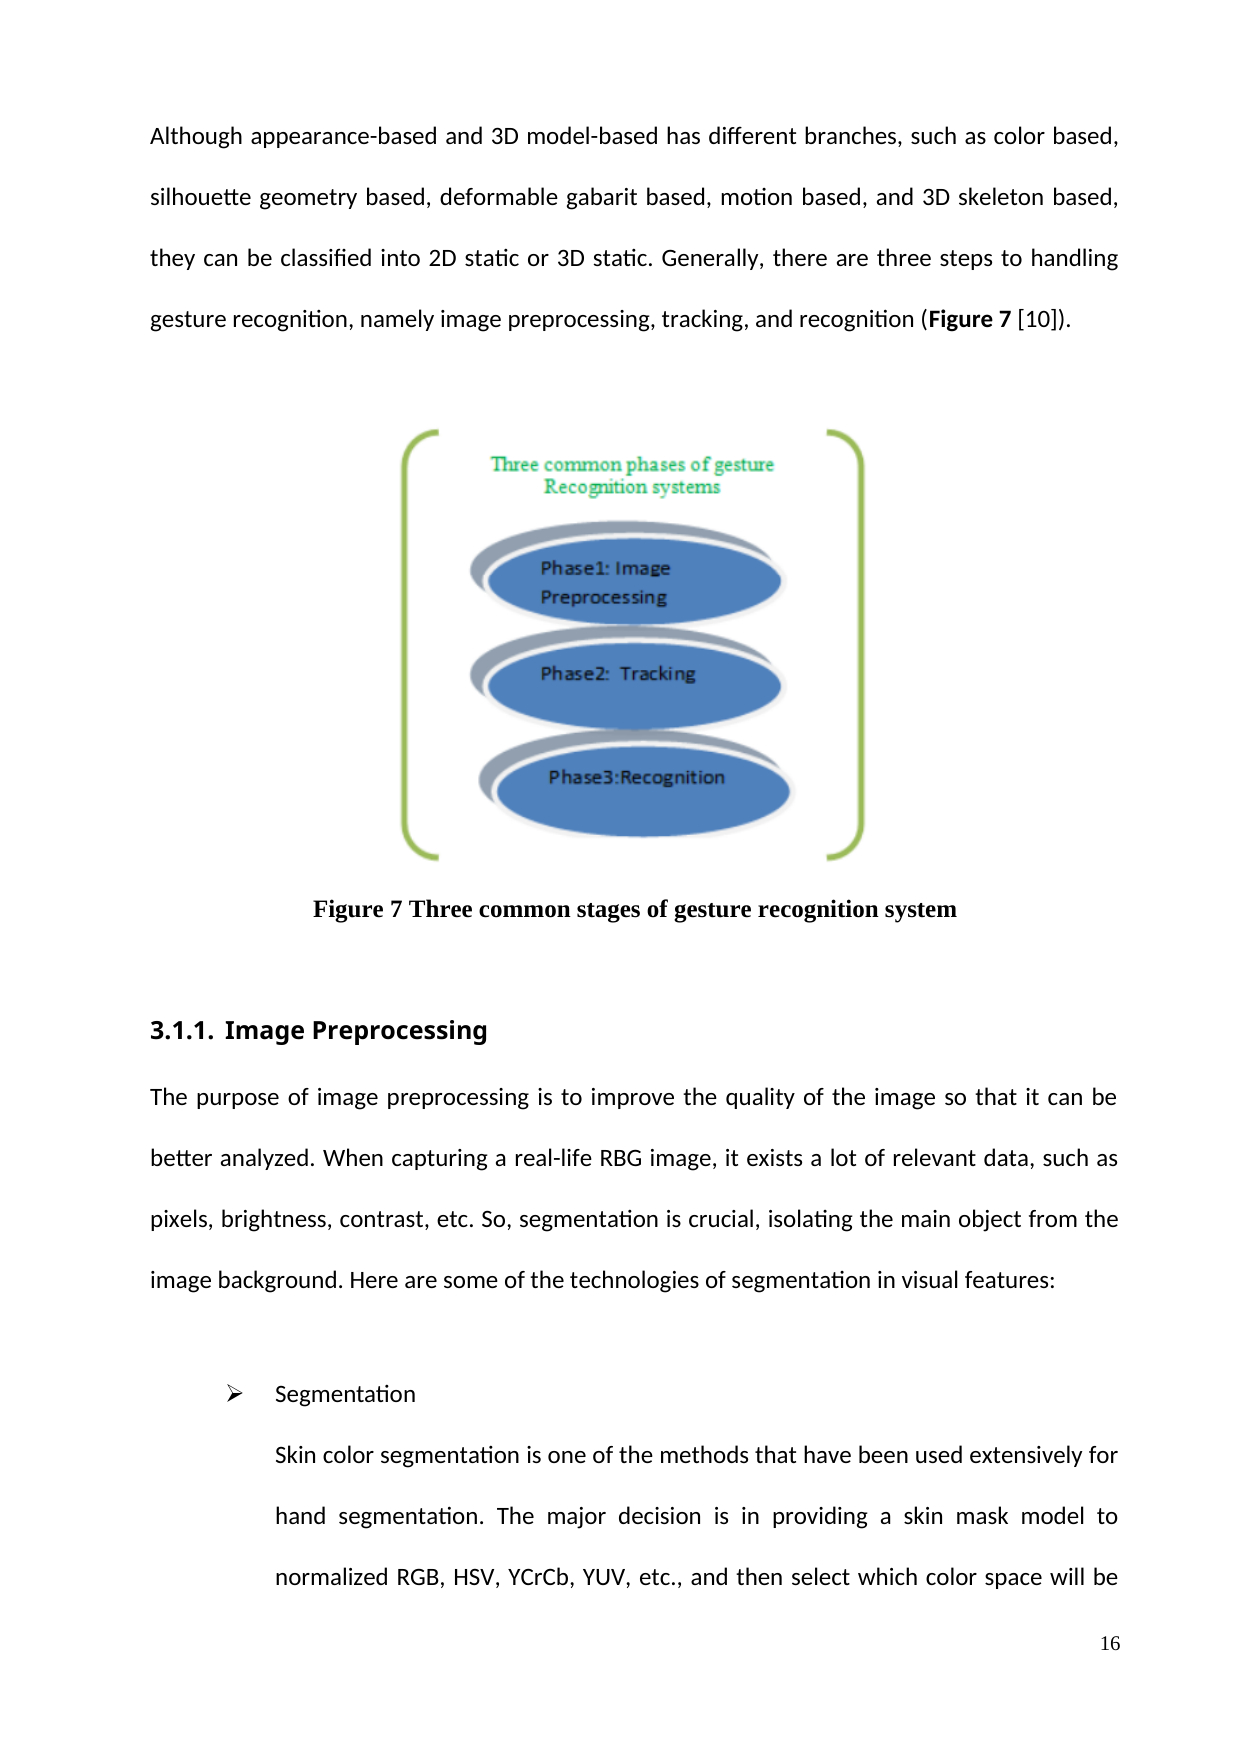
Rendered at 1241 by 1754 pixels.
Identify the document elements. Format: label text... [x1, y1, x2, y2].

text The purpose of image preprocessing is to improve the quality of the image so that it can be better analyzed. When capturing a real-life RBG image, it exists a lot of relevant data, such as pixels, brightness, contrast, etc. So, segmentation is crucial, isolating the main object from the image background. Here are some of the technologies of segmentation in visual features: [150, 1081, 1120, 1295]
picture [393, 416, 877, 869]
text Although appearance-based and 3D model-based has different branches, such as color based, silhouette geometry based, deformable gabarit based, motion based, and 3D skeleton based, they can be classified into 2D static or 3D static. Generally, there are three steps to handling gesture recognition, namely image preprocessing, tracking, and recognition (Figure 7 [10]). [150, 120, 1120, 334]
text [275, 1439, 1120, 1592]
text Image Preprocessing [150, 1013, 1120, 1047]
list Segmentation [225, 1378, 1120, 1408]
text Figure 7 Three common stages of gesture recognition system [150, 894, 1120, 923]
